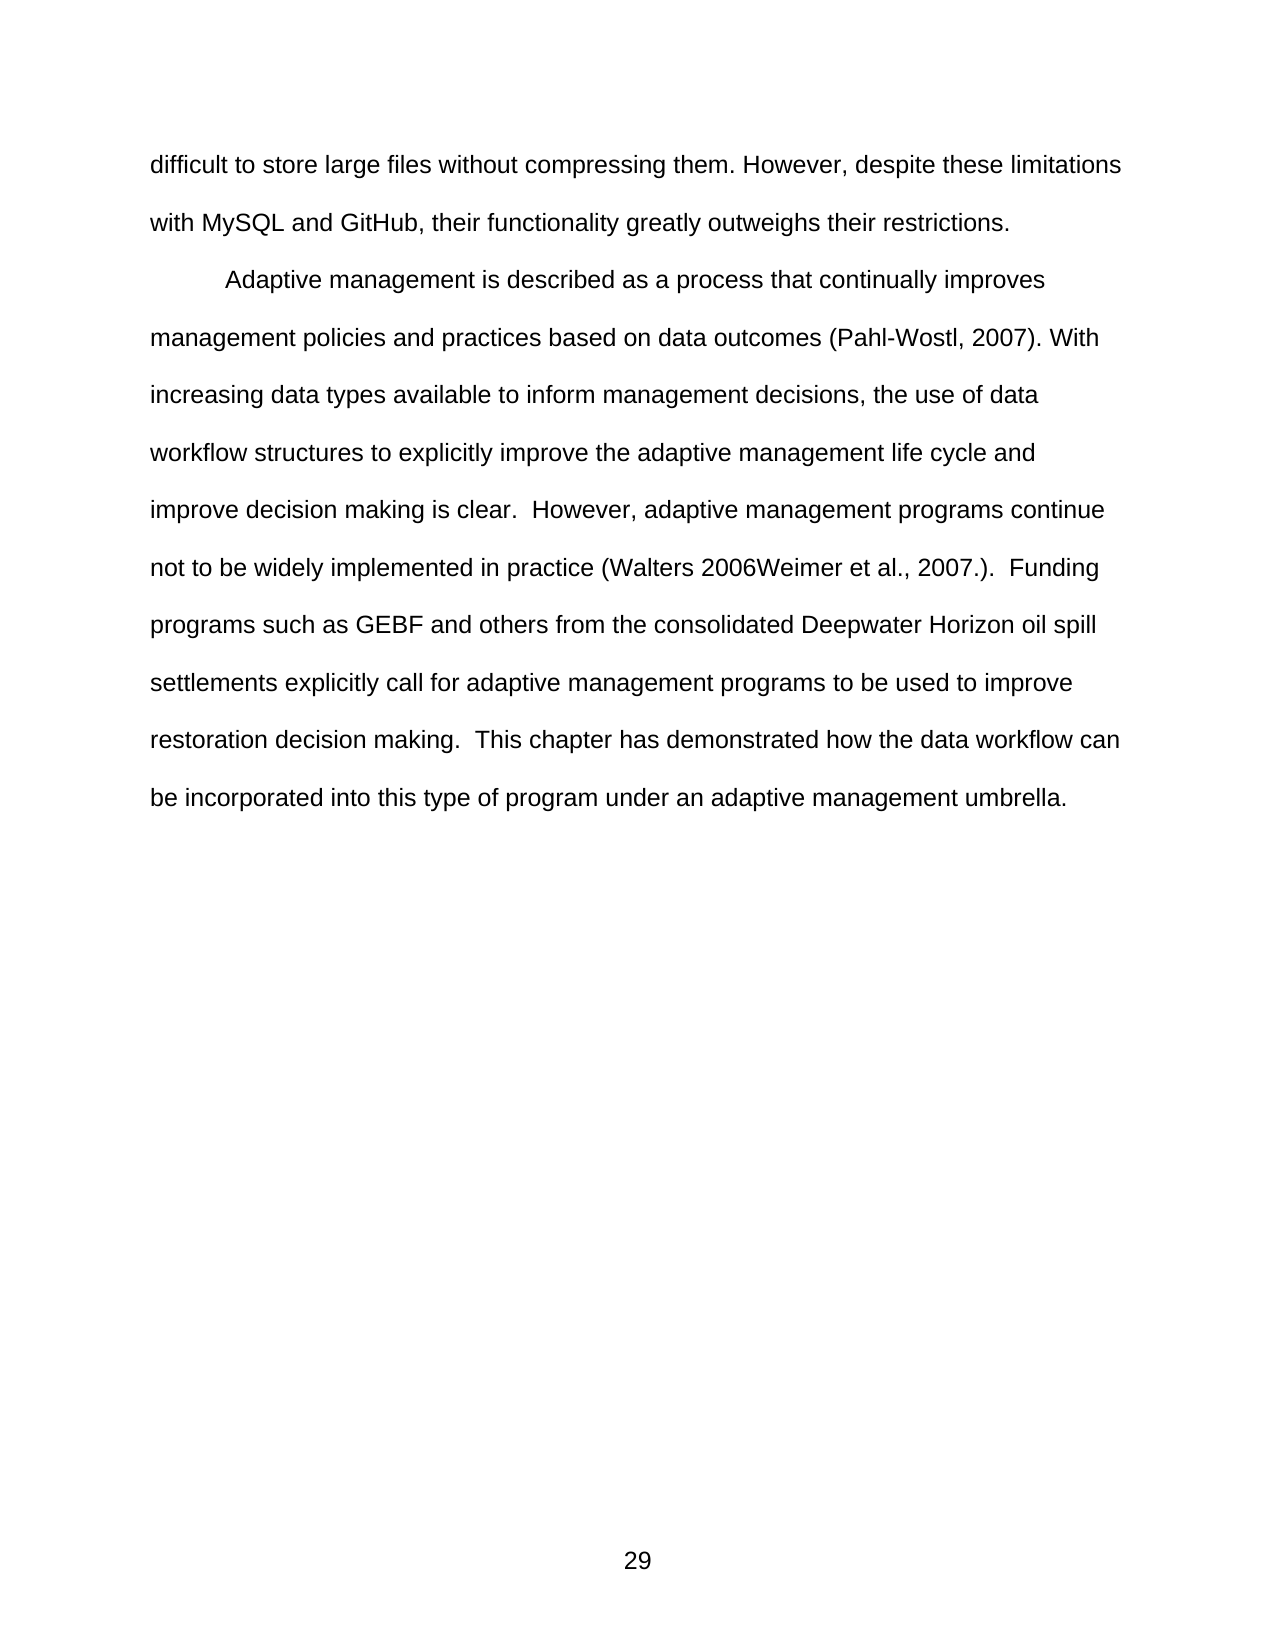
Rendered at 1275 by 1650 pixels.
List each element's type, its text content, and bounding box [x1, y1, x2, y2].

text Adaptive management is described as a process that continually improves management policies and practices based on data outcomes (Pahl-Wostl, 2007). With increasing data types available to inform management decisions, the use of data workflow structures to explicitly improve the adaptive management life cycle and improve decision making is clear. However, adaptive management programs continue not to be widely implemented in practice (Walters 2006Weimer et al., 2007.). Funding programs such as GEBF and others from the consolidated Deepwater Horizon oil spill settlements explicitly call for adaptive management programs to be used to improve restoration decision making. This chapter has demonstrated how the data workflow can be incorporated into this type of program under an adaptive management umbrella. [150, 265, 1125, 811]
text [150, 150, 1125, 236]
